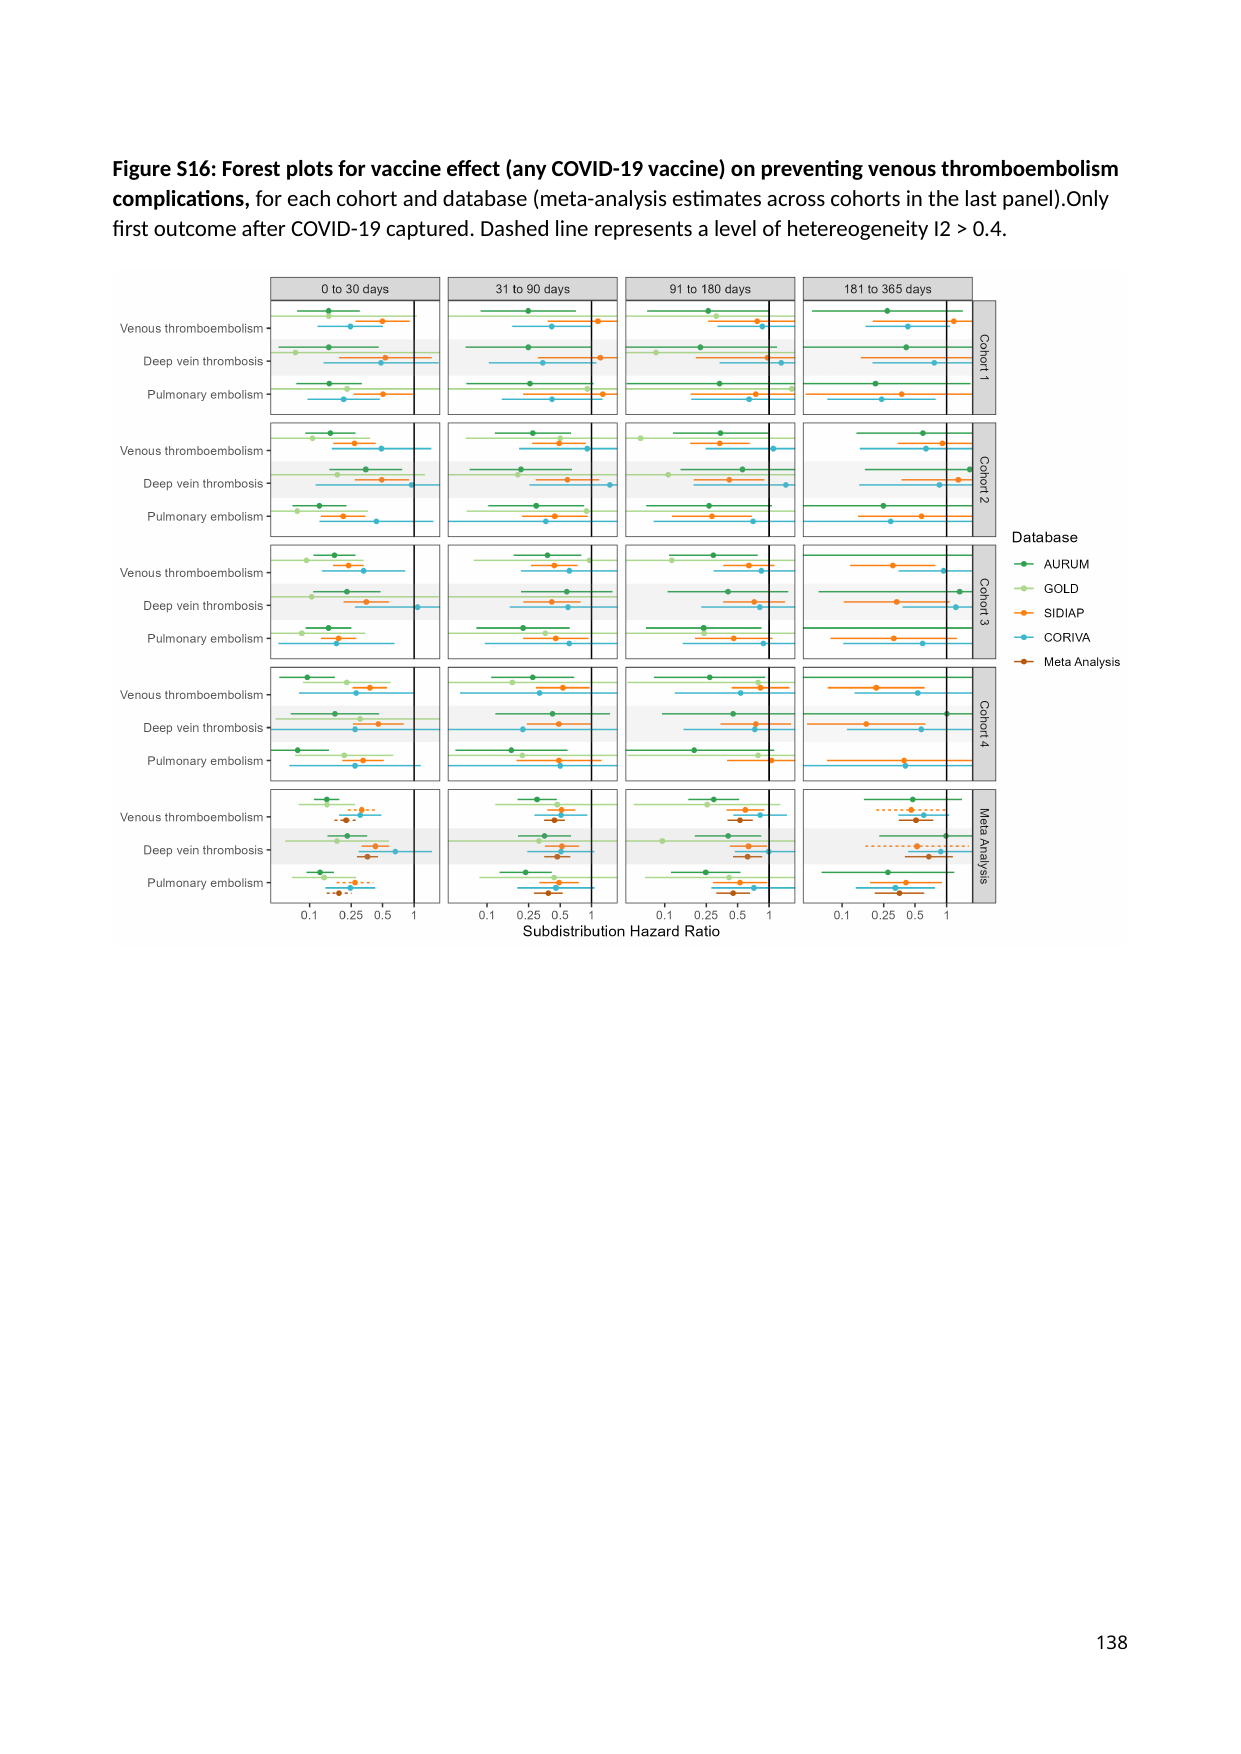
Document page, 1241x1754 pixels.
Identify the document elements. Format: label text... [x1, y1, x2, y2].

subtitle Figure S16: Forest plots for vaccine effect (any COVID-19 vaccine) on preventing venous thromboembolism complications, for each cohort and database (meta-analysis estimates across cohorts in the last panel).Only first outcome after COVID-19 captured. Dashed line represents a level of hetereogeneity I2 > 0.4. [112, 154, 1128, 243]
picture [112, 269, 1128, 947]
